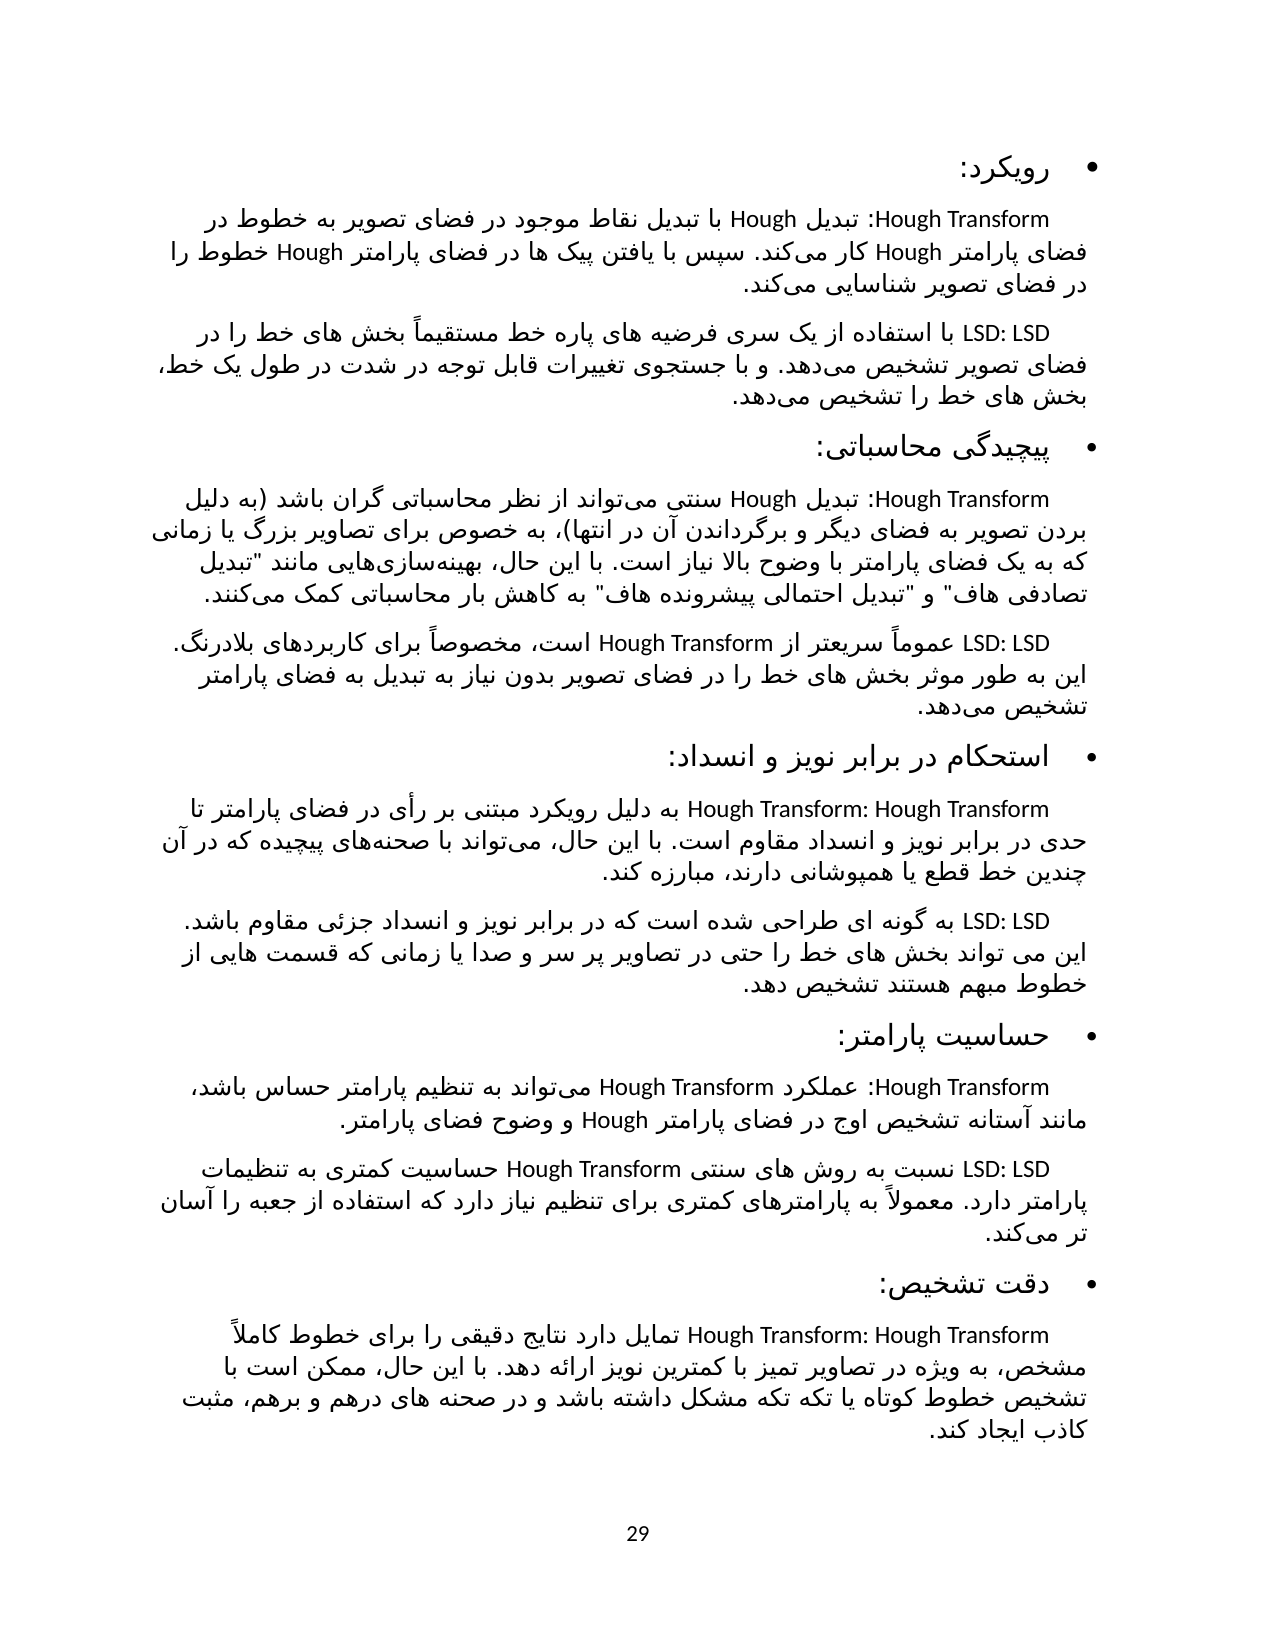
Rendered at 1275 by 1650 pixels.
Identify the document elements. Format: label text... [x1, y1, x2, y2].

text Hough Transform: تبدیل Hough با تبدیل نقاط موجود در فضای تصویر به خطوط در فضای پارامتر Hough کار می‌کند. سپس با یافتن پیک ها در فضای پارامتر Hough خطوط را در فضای تصویر شناسایی می‌کند. [150, 203, 1087, 298]
text LSD: LSD نسبت به روش های سنتی Hough Transform حساسیت کمتری به تنظیمات پارامتر دارد. معمولاً به پارامترهای کمتری برای تنظیم نیاز دارد که استفاده از جعبه را آسان تر می‌کند. [150, 1153, 1087, 1247]
text LSD: LSD عموماً سریعتر از Hough Transform است، مخصوصاً برای کاربردهای بلادرنگ. این به طور موثر بخش های خط را در فضای تصویر بدون نیاز به تبدیل به فضای پارامتر تشخیص می‌دهد. [150, 627, 1087, 721]
text LSD: LSD به گونه ای طراحی شده است که در برابر نویز و انسداد جزئی مقاوم باشد. این می تواند بخش های خط را حتی در تصاویر پر سر و صدا یا زمانی که قسمت هایی از خطوط مبهم هستند تشخیص دهد. [150, 905, 1087, 999]
list استحکام در برابر نویز و انسداد: [150, 740, 1087, 774]
text LSD: LSD با استفاده از یک سری فرضیه های پاره خط مستقیماً بخش های خط را در فضای تصویر تشخیص می‌دهد. و با جستجوی تغییرات قابل توجه در شدت در طول یک خط، بخش های خط را تشخیص می‌دهد. [150, 317, 1087, 411]
text Hough Transform: تبدیل Hough سنتی می‌تواند از نظر محاسباتی گران باشد (به دلیل بردن تصویر به فضای دیگر و برگرداندن آن در انتها)، به خصوص برای تصاویر بزرگ یا زمانی که به یک فضای پارامتر با وضوح بالا نیاز است. با این حال، بهینه‌سازی‌هایی مانند "تبدیل تصادفی هاف" و "تبدیل احتمالی پیشرونده هاف" به کاهش بار محاسباتی کمک می‌کنند. [150, 483, 1087, 608]
list دقت تشخیص: [150, 1266, 1087, 1300]
list حساسیت پارامتر: [150, 1018, 1087, 1052]
list رویکرد: [150, 150, 1087, 184]
list پیچیدگی محاسباتی: [150, 429, 1087, 463]
text Hough Transform: Hough Transform به دلیل رویکرد مبتنی بر رأی در فضای پارامتر تا حدی در برابر نویز و انسداد مقاوم است. با این حال، می‌تواند با صحنه‌های پیچیده که در آن چندین خط قطع یا همپوشانی دارند، مبارزه کند. [150, 793, 1087, 886]
text Hough Transform: Hough Transform تمایل دارد نتایج دقیقی را برای خطوط کاملاً مشخص، به ویژه در تصاویر تمیز با کمترین نویز ارائه دهد. با این حال، ممکن است با تشخیص خطوط کوتاه یا تکه تکه مشکل داشته باشد و در صحنه های درهم و برهم، مثبت کاذب ایجاد کند. [150, 1319, 1087, 1444]
text Hough Transform: عملکرد Hough Transform می‌تواند به تنظیم پارامتر حساس باشد، مانند آستانه تشخیص اوج در فضای پارامتر Hough و وضوح فضای پارامتر. [150, 1071, 1087, 1134]
